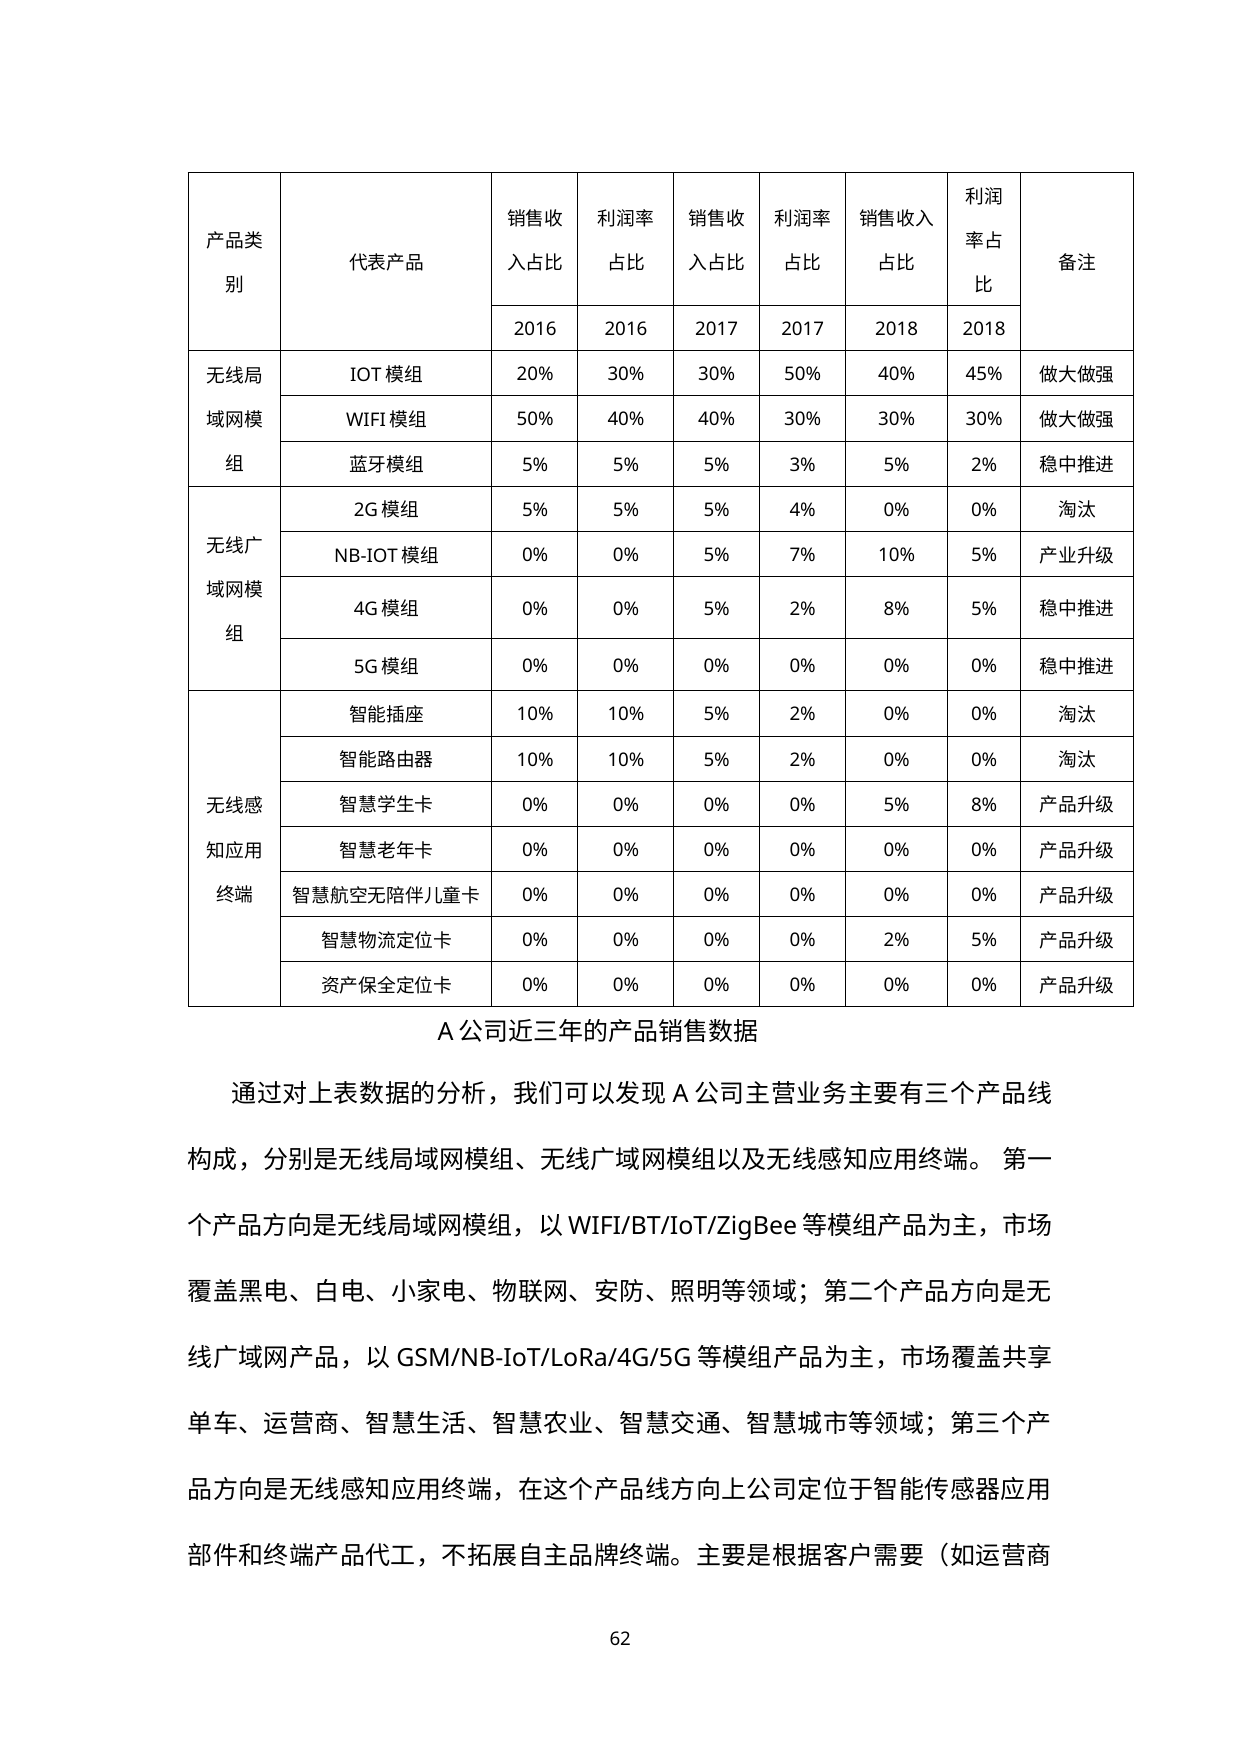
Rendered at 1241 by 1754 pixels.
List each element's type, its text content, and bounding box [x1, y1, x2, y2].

table_cell 0% [674, 782, 759, 826]
table_cell 0% [578, 639, 673, 690]
table_cell 5G模组 [281, 639, 491, 690]
table_cell 0% [578, 872, 673, 916]
table_cell 0% [760, 782, 845, 826]
table_cell 0% [492, 917, 577, 961]
table_cell 50% [492, 396, 577, 441]
table_cell 0% [492, 639, 577, 690]
table_cell 资产保全定位卡 [281, 962, 491, 1006]
table_cell 8% [846, 577, 947, 638]
table_cell 0% [674, 639, 759, 690]
table_cell 2016 [578, 306, 673, 350]
table_cell 5% [846, 782, 947, 826]
table_cell 0% [674, 827, 759, 871]
table_cell IOT模组 [281, 351, 491, 395]
table_cell 0% [846, 827, 947, 871]
table_cell 0% [492, 827, 577, 871]
table_cell 0% [948, 639, 1020, 690]
table_cell 5% [674, 487, 759, 531]
table_cell 淘汰 [1021, 691, 1133, 736]
table_cell 0% [674, 917, 759, 961]
table_header 代表产品 [281, 173, 491, 350]
table_cell 稳中推进 [1021, 639, 1133, 690]
table_cell 10% [578, 691, 673, 736]
table_cell 0% [846, 639, 947, 690]
table_cell 产品升级 [1021, 962, 1133, 1006]
table_cell 8% [948, 782, 1020, 826]
table_cell 40% [578, 396, 673, 441]
table_cell 2% [760, 691, 845, 736]
table_cell 5% [948, 532, 1020, 576]
table_cell 无线局域网模组 [189, 351, 280, 486]
table_cell 45% [948, 351, 1020, 395]
table_cell 0% [948, 737, 1020, 781]
table_cell 0% [578, 782, 673, 826]
table_cell 0% [492, 577, 577, 638]
table_cell 5% [674, 691, 759, 736]
table_cell 0% [492, 962, 577, 1006]
table_cell 5% [674, 532, 759, 576]
table_cell 2017 [760, 306, 845, 350]
table_cell 2% [948, 442, 1020, 486]
table_cell 智慧学生卡 [281, 782, 491, 826]
table_cell 0% [578, 962, 673, 1006]
table_cell 0% [578, 532, 673, 576]
table_cell 2G模组 [281, 487, 491, 531]
table_cell 5% [674, 737, 759, 781]
table_header 销售收入占比 [492, 173, 577, 305]
table_cell 10% [492, 691, 577, 736]
table_cell 0% [846, 872, 947, 916]
table_header 销售收入占比 [846, 173, 947, 305]
table_cell 0% [578, 827, 673, 871]
table_cell 30% [578, 351, 673, 395]
table_cell 4% [760, 487, 845, 531]
text A公司近三年的产品销售数据 [187, 1007, 1053, 1051]
table_cell 2018 [948, 306, 1020, 350]
table_cell 无线广域网模组 [189, 487, 280, 690]
table_cell 20% [492, 351, 577, 395]
table_cell 5% [948, 577, 1020, 638]
table_header 利润率占比 [948, 173, 1020, 305]
table_cell 10% [492, 737, 577, 781]
table_cell 2016 [492, 306, 577, 350]
table_header 利润率占比 [760, 173, 845, 305]
table_cell 0% [948, 962, 1020, 1006]
table_cell 0% [578, 917, 673, 961]
table_cell 3% [760, 442, 845, 486]
table_cell 产品升级 [1021, 827, 1133, 871]
table_cell 2018 [846, 306, 947, 350]
table_cell 0% [674, 962, 759, 1006]
table_cell 0% [674, 872, 759, 916]
table_cell 5% [846, 442, 947, 486]
table_cell 40% [674, 396, 759, 441]
table_cell 0% [492, 532, 577, 576]
table_cell 0% [948, 827, 1020, 871]
table_cell 智慧航空无陪伴儿童卡 [281, 872, 491, 916]
table_cell 0% [760, 872, 845, 916]
table_header 销售收入占比 [674, 173, 759, 305]
table_header 利润率占比 [578, 173, 673, 305]
table_cell 产品升级 [1021, 782, 1133, 826]
table_cell 4G模组 [281, 577, 491, 638]
table_cell 0% [760, 639, 845, 690]
table_cell 40% [846, 351, 947, 395]
table_cell 30% [674, 351, 759, 395]
table_cell 5% [674, 577, 759, 638]
table_cell NB-IOT模组 [281, 532, 491, 576]
table_cell 做大做强 [1021, 396, 1133, 441]
table_header 产品类别 [189, 173, 280, 350]
table_cell 7% [760, 532, 845, 576]
table_cell 智慧物流定位卡 [281, 917, 491, 961]
table_cell 10% [846, 532, 947, 576]
table_cell 0% [846, 487, 947, 531]
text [187, 1069, 1053, 1576]
table_cell 2% [760, 737, 845, 781]
table_cell 5% [492, 487, 577, 531]
table_cell 5% [948, 917, 1020, 961]
table_cell 0% [846, 737, 947, 781]
table_cell 5% [492, 442, 577, 486]
table_cell 稳中推进 [1021, 577, 1133, 638]
table_cell 2% [846, 917, 947, 961]
table_cell 无线感知应用终端 [189, 691, 280, 1006]
table_cell 30% [948, 396, 1020, 441]
table_cell 50% [760, 351, 845, 395]
table_cell 产业升级 [1021, 532, 1133, 576]
table_cell 产品升级 [1021, 872, 1133, 916]
table_cell 0% [760, 827, 845, 871]
table_cell 30% [846, 396, 947, 441]
table_cell 做大做强 [1021, 351, 1133, 395]
table_cell 蓝牙模组 [281, 442, 491, 486]
table_cell 0% [492, 782, 577, 826]
table_cell 0% [760, 917, 845, 961]
table_cell 0% [948, 487, 1020, 531]
table_cell 0% [846, 962, 947, 1006]
table_cell 30% [760, 396, 845, 441]
table_header 备注 [1021, 173, 1133, 350]
table_cell 0% [578, 577, 673, 638]
table_cell 0% [846, 691, 947, 736]
table_cell 智能插座 [281, 691, 491, 736]
table_cell 淘汰 [1021, 487, 1133, 531]
table_cell 5% [578, 487, 673, 531]
table_cell 智慧老年卡 [281, 827, 491, 871]
table_cell 淘汰 [1021, 737, 1133, 781]
table_cell 10% [578, 737, 673, 781]
table_cell 2017 [674, 306, 759, 350]
table_cell 稳中推进 [1021, 442, 1133, 486]
table_cell 0% [760, 962, 845, 1006]
table_cell 智能路由器 [281, 737, 491, 781]
table_cell 产品升级 [1021, 917, 1133, 961]
table_cell 2% [760, 577, 845, 638]
table_cell WIFI模组 [281, 396, 491, 441]
table_cell 5% [674, 442, 759, 486]
table_cell 0% [492, 872, 577, 916]
table_cell 0% [948, 872, 1020, 916]
table_cell 5% [578, 442, 673, 486]
table_cell 0% [948, 691, 1020, 736]
